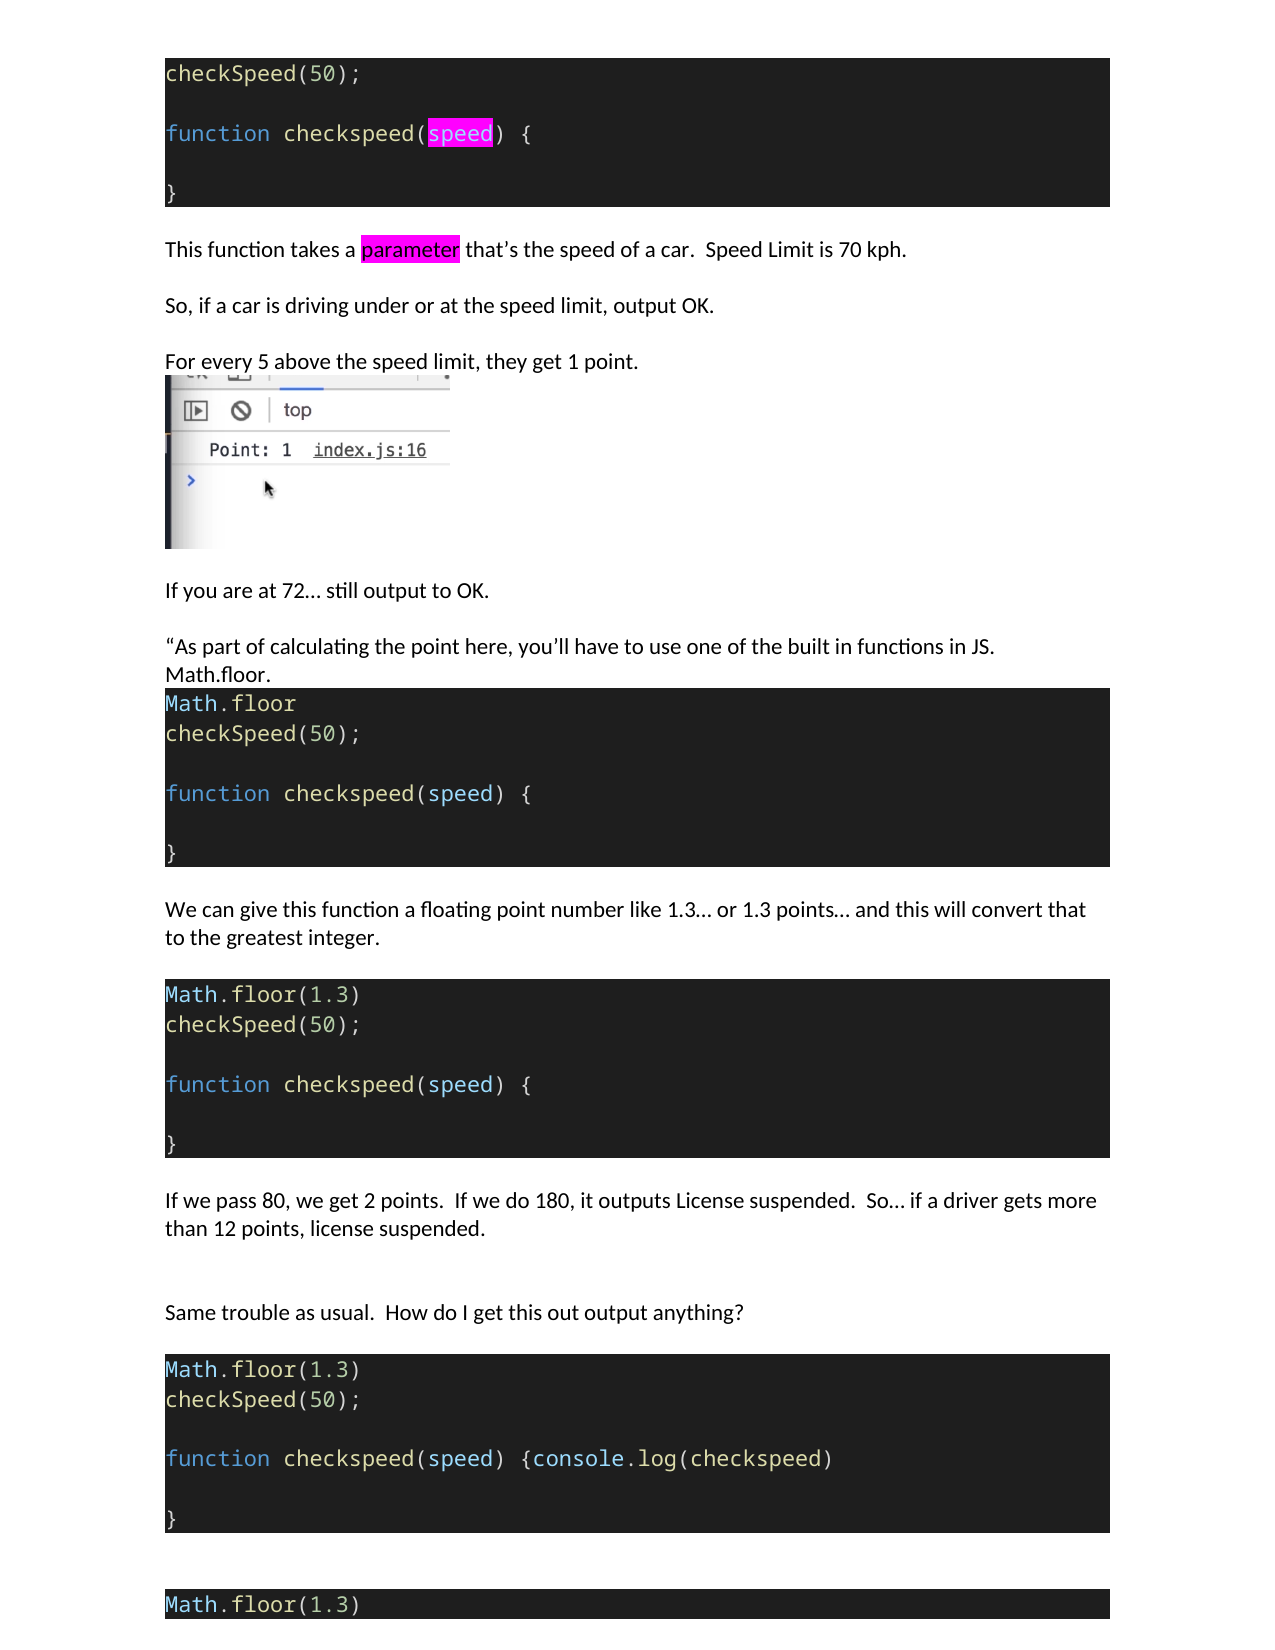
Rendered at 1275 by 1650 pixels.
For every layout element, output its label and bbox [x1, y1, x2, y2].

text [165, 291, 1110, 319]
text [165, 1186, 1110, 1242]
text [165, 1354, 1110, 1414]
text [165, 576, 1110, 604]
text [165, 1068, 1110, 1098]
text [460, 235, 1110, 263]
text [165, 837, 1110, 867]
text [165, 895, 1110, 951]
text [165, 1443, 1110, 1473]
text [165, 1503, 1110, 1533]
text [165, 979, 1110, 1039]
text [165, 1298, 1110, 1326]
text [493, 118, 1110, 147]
picture [165, 375, 450, 549]
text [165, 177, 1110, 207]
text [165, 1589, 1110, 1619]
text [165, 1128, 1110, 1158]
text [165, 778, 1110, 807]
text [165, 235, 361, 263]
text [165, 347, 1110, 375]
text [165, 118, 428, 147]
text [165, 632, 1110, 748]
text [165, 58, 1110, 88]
